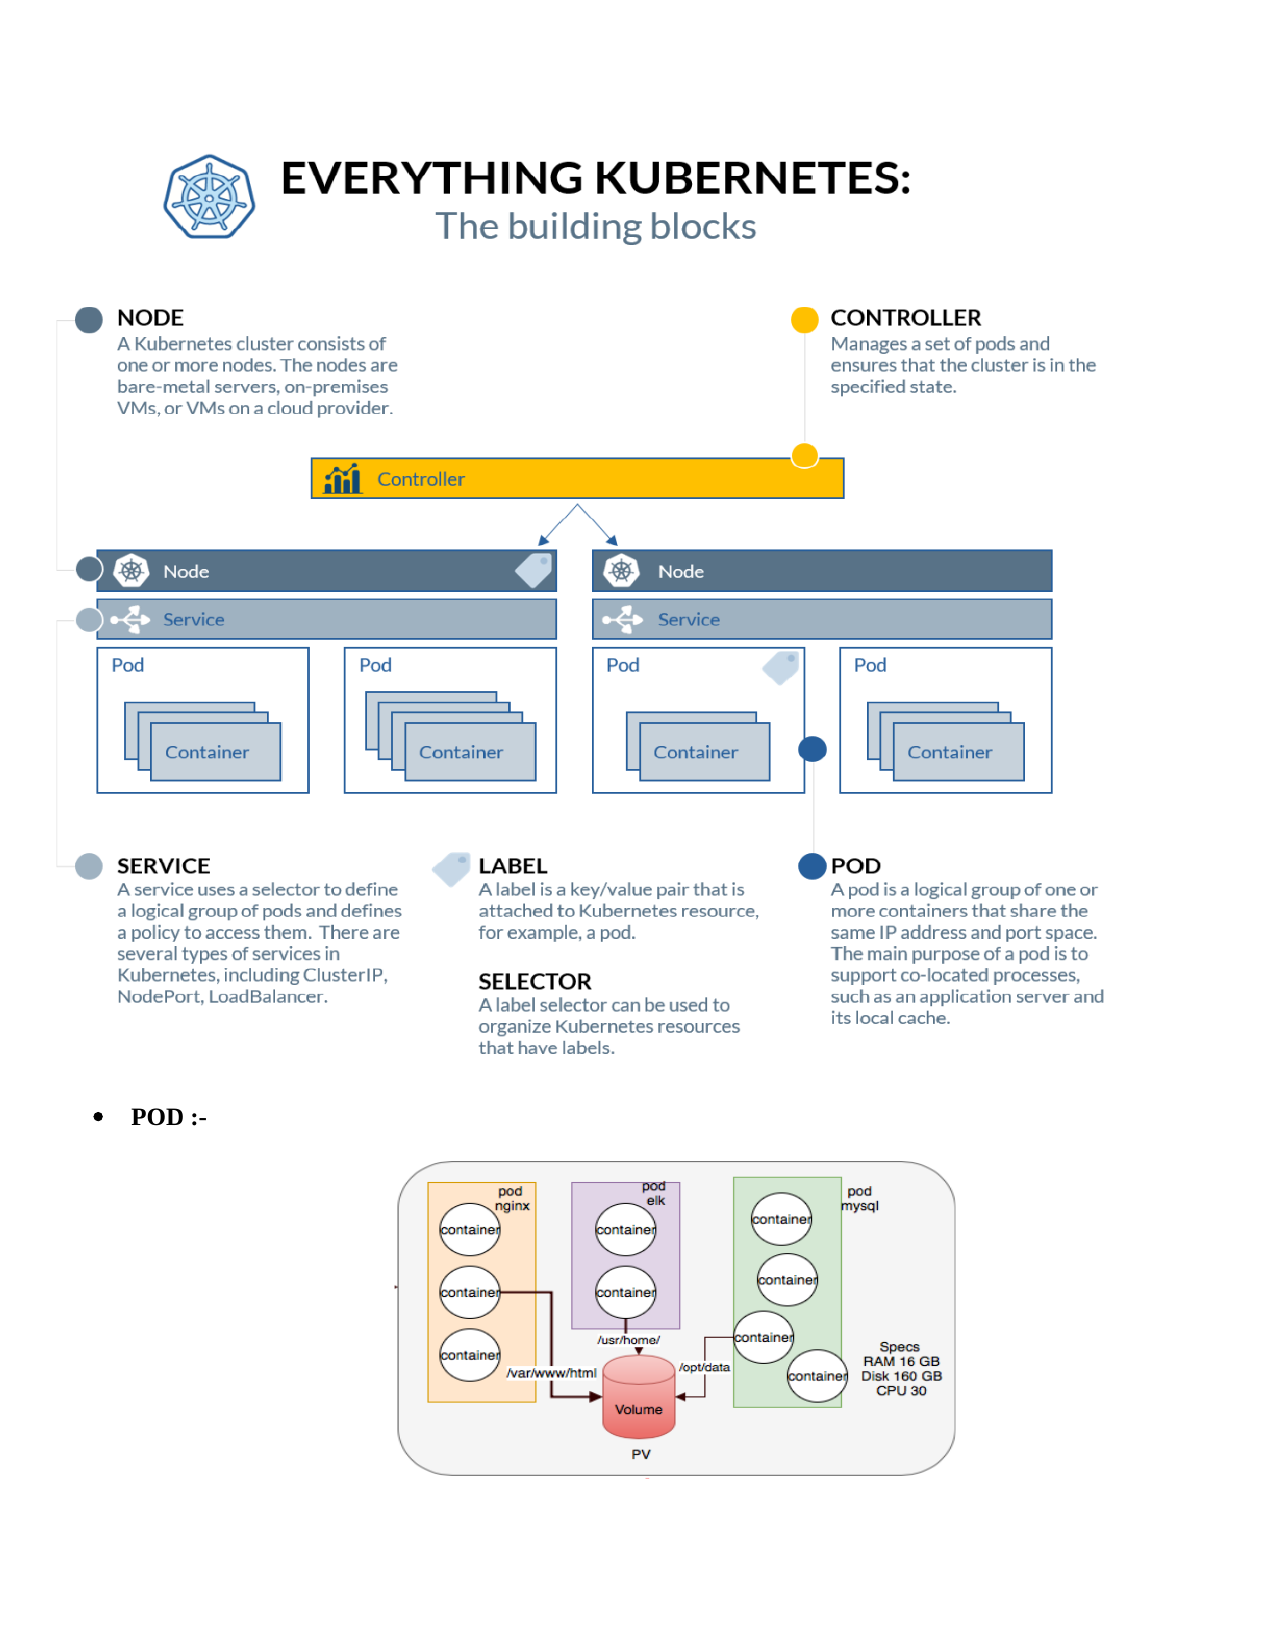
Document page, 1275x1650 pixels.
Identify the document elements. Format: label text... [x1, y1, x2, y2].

picture [394, 1159, 956, 1479]
picture [56, 150, 1140, 1074]
list POD :- [94, 1102, 1219, 1131]
